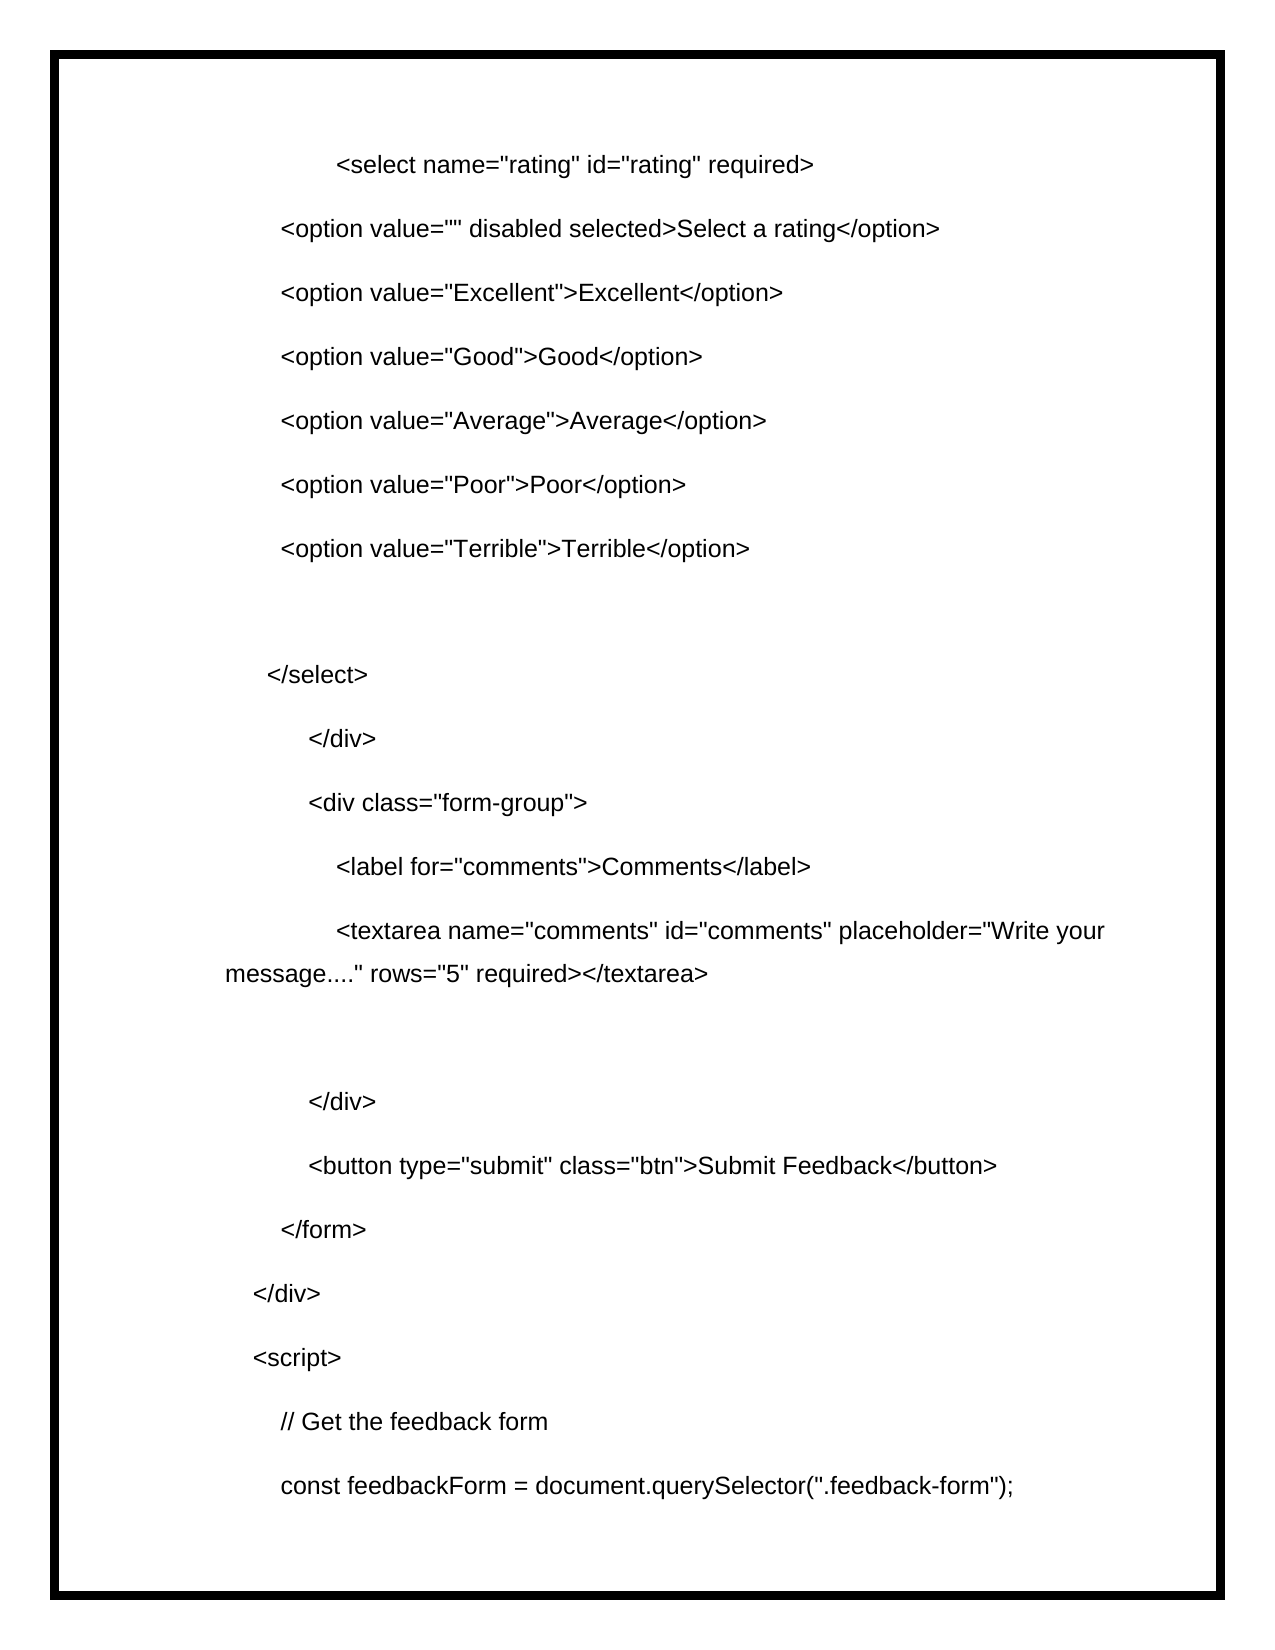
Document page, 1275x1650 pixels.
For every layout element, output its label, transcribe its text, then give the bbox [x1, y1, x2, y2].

text <select name="rating" id="rating" required> [225, 150, 1125, 179]
text <option value="Excellent">Excellent</option> [225, 278, 1125, 307]
text </select> [225, 661, 1125, 689]
text <option value="Terrible">Terrible</option> [225, 534, 1125, 562]
text const feedbackForm = document.querySelector(".feedback-form"); [225, 1471, 1125, 1500]
text <option value="Average">Average</option> [225, 406, 1125, 434]
text // Get the feedback form [225, 1407, 1125, 1436]
text <label for="comments">Comments</label> [225, 852, 1125, 881]
text <option value="" disabled selected>Select a rating</option> [225, 214, 1125, 243]
text <button type="submit" class="btn">Submit Feedback</button> [225, 1151, 1125, 1180]
text </div> [225, 1087, 1125, 1116]
text <div class="form-group"> [225, 788, 1125, 817]
text <option value="Poor">Poor</option> [225, 470, 1125, 498]
text </form> [225, 1215, 1125, 1244]
text </div> [225, 1279, 1125, 1308]
text <script> [225, 1343, 1125, 1372]
text <option value="Good">Good</option> [225, 342, 1125, 371]
text </div> [225, 724, 1125, 753]
text <textarea name="comments" id="comments" placeholder="Write your message...." rows="5" required></textarea> [225, 916, 1125, 988]
